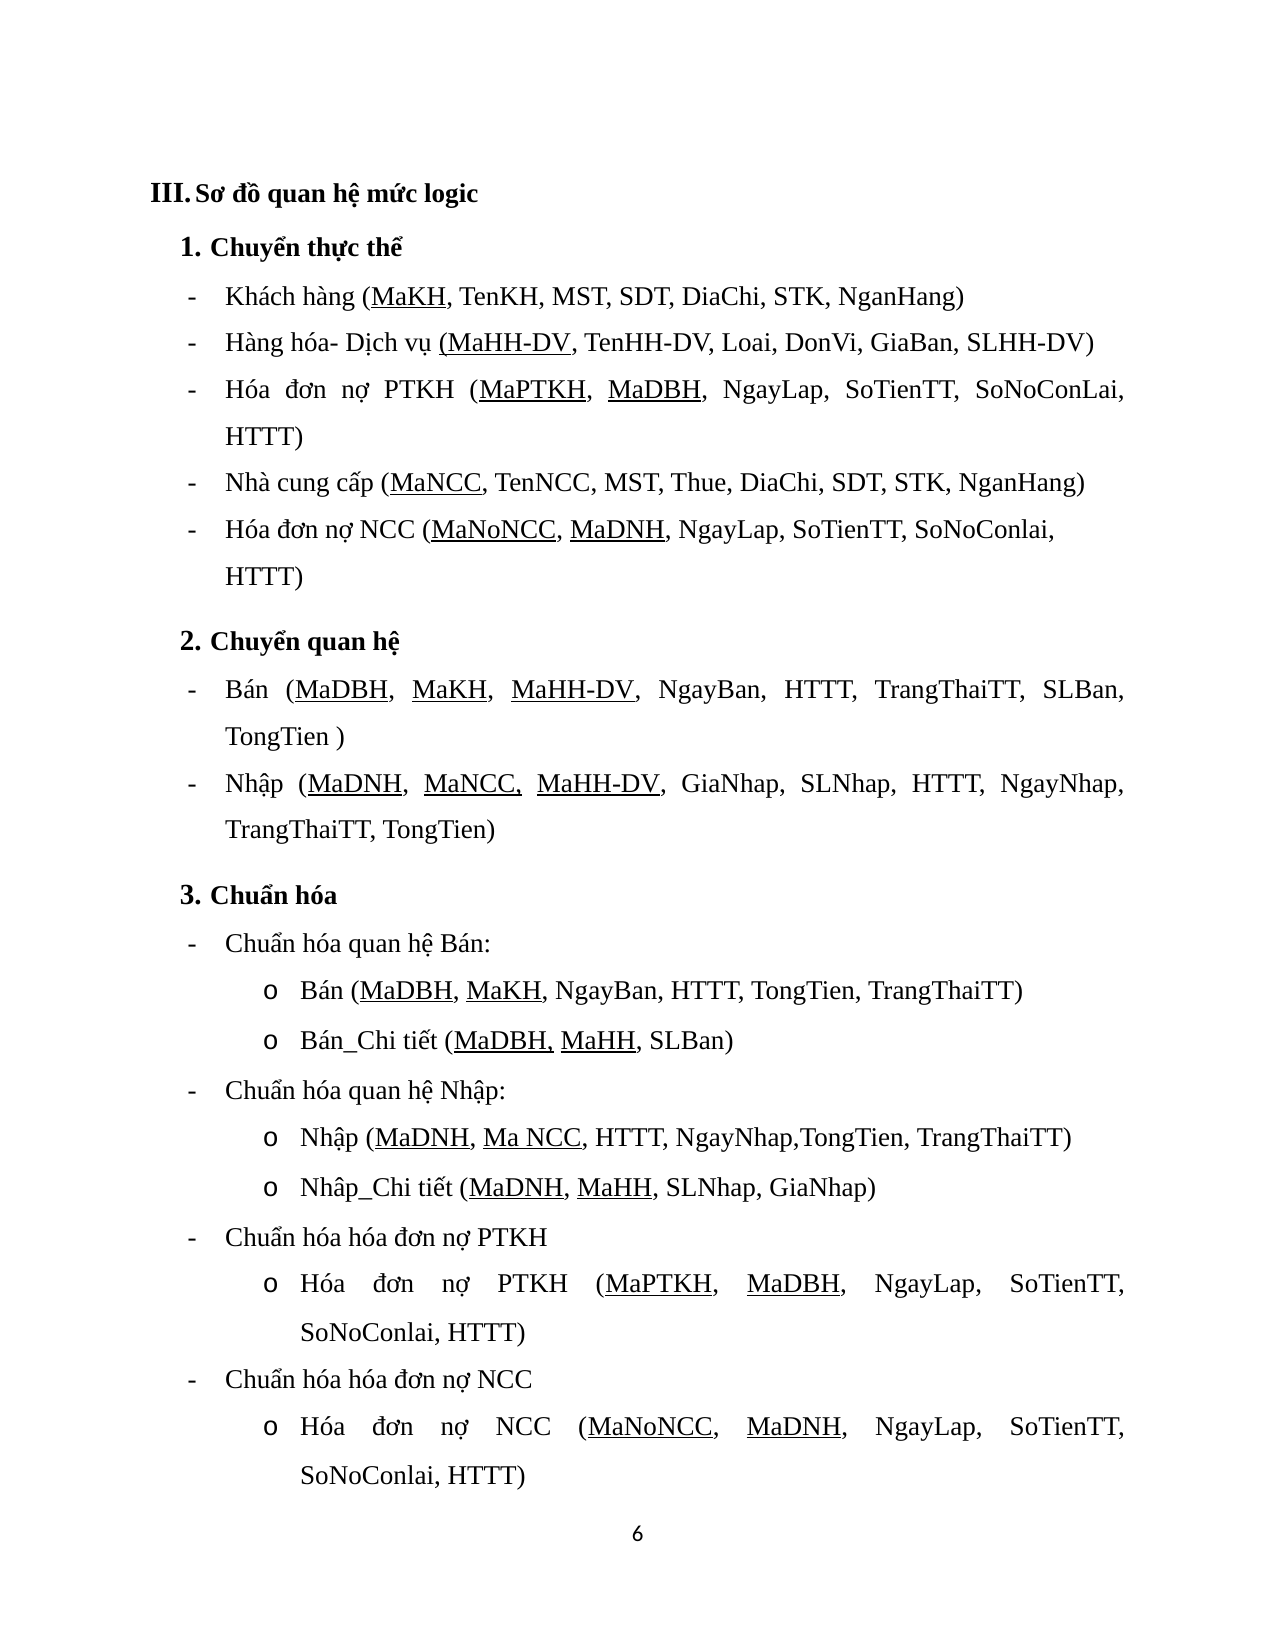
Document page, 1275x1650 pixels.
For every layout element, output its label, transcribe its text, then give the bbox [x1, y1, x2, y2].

list Hóa đơn nợ PTKH (MaPTKH, MaDBH, NgayLap, SoTienTT, SoNoConlai, HTTT) [262, 1268, 1125, 1348]
list Hàng hóa- Dịch vụ (MaHH-DV, TenHH-DV, Loai, DonVi, GiaBan, SLHH-DV) [187, 327, 1125, 358]
list Bán (MaDBH, MaKH, MaHH-DV, NgayBan, HTTT, TrangThaiTT, SLBan, TongTien ) [187, 673, 1125, 751]
list Chuẩn hóa quan hệ Nhập: [187, 1074, 1125, 1105]
list Nhâp_Chi tiết (MaDNH, MaHH, SLNhap, GiaNhap) [262, 1171, 1125, 1204]
subtitle Chuyển thực thể [179, 229, 1125, 263]
list Chuẩn hóa hóa đơn nợ PTKH [187, 1221, 1125, 1252]
list Hóa đơn nợ NCC (MaNoNCC, MaDNH, NgayLap, SoTienTT, SoNoConlai, HTTT) [187, 513, 1125, 591]
subtitle Chuyển quan hệ [179, 623, 1125, 657]
list Chuẩn hóa quan hệ Bán: [187, 927, 1125, 958]
list Nhập (MaDNH, MaNCC, MaHH-DV, GiaNhap, SLNhap, HTTT, NgayNhap, TrangThaiTT, TongTien) [187, 767, 1125, 845]
list Bán (MaDBH, MaKH, NgayBan, HTTT, TongTien, TrangThaiTT) [262, 974, 1125, 1007]
list Hóa đơn nợ NCC (MaNoNCC, MaDNH, NgayLap, SoTienTT, SoNoConlai, HTTT) [262, 1410, 1125, 1490]
list Nhà cung cấp (MaNCC, TenNCC, MST, Thue, DiaChi, SDT, STK, NganHang) [187, 467, 1125, 498]
subtitle Chuẩn hóa [179, 877, 1125, 910]
subtitle Sơ đồ quan hệ mức logic [150, 175, 1125, 209]
list Nhập (MaDNH, Ma NCC, HTTT, NgayNhap,TongTien, TrangThaiTT) [262, 1121, 1125, 1154]
list Khách hàng (MaKH, TenKH, MST, SDT, DiaChi, STK, NganHang) [187, 280, 1125, 311]
list Bán_Chi tiết (MaDBH, MaHH, SLBan) [262, 1024, 1125, 1057]
list Chuẩn hóa hóa đơn nợ NCC [187, 1363, 1125, 1394]
list Hóa đơn nợ PTKH (MaPTKH, MaDBH, NgayLap, SoTienTT, SoNoConLai, HTTT) [187, 373, 1125, 451]
